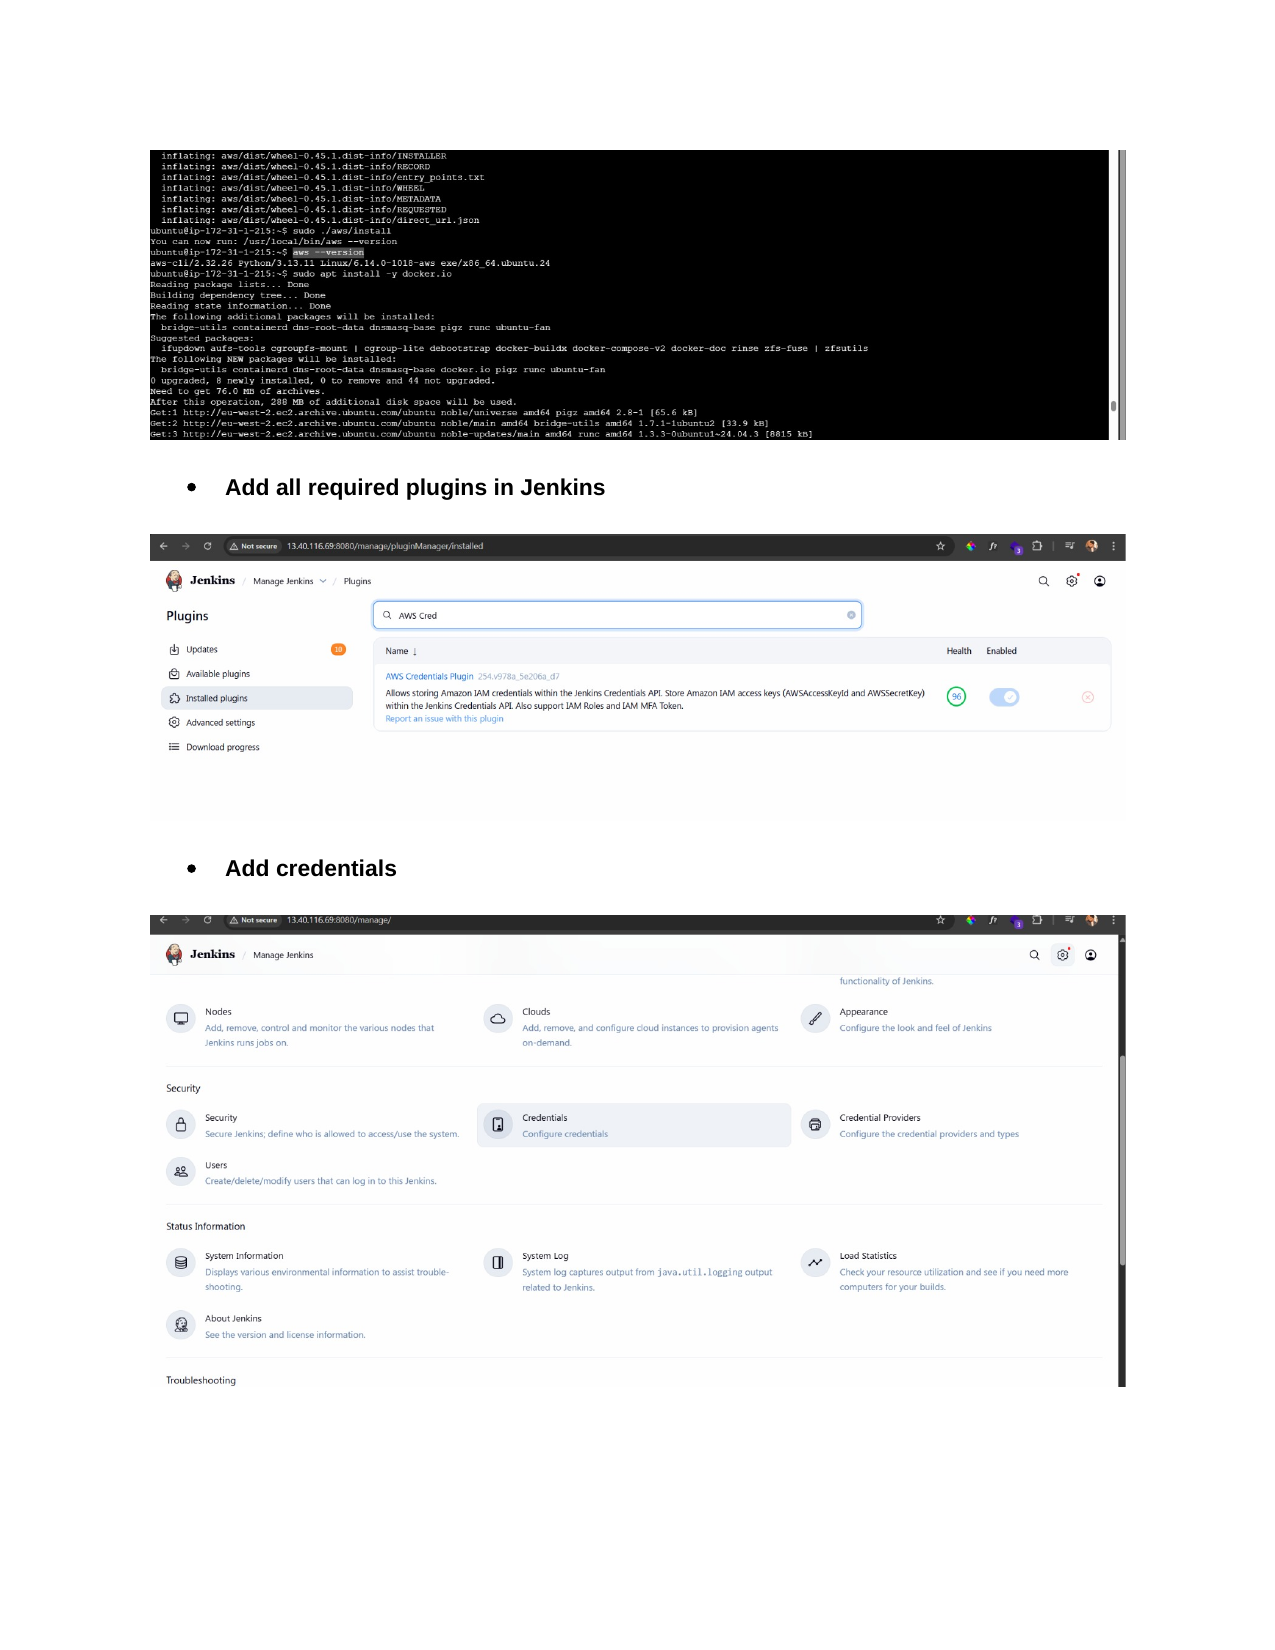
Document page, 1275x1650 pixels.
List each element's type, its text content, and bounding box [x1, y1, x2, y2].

picture [150, 150, 1126, 440]
picture [150, 915, 1126, 1387]
picture [150, 534, 1126, 821]
list Add credentials [187, 855, 1125, 881]
list Add all required plugins in Jenkins [187, 474, 1125, 500]
